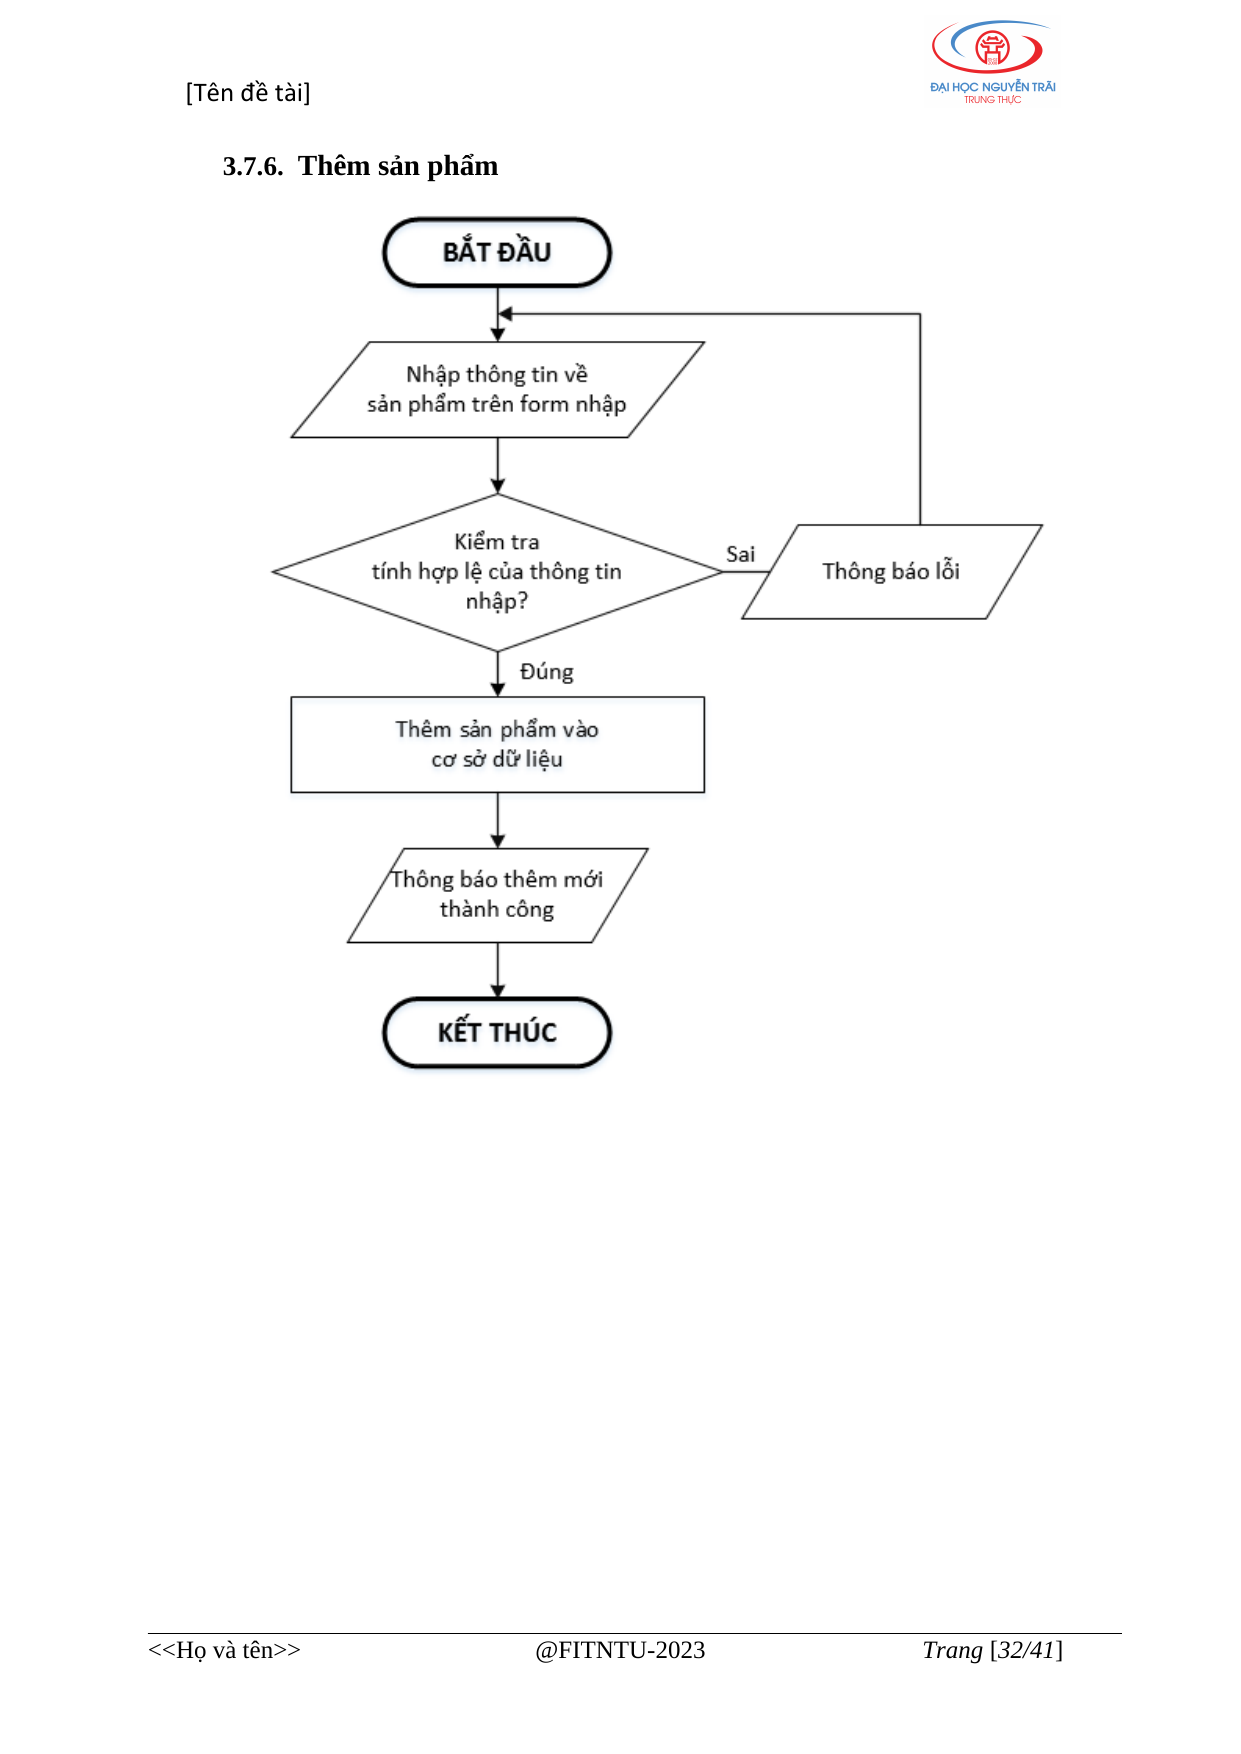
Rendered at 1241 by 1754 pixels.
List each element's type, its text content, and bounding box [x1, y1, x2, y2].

subtitle Thêm sản phẩm [223, 148, 1122, 181]
picture [211, 193, 1059, 1089]
picture [923, 15, 1062, 108]
